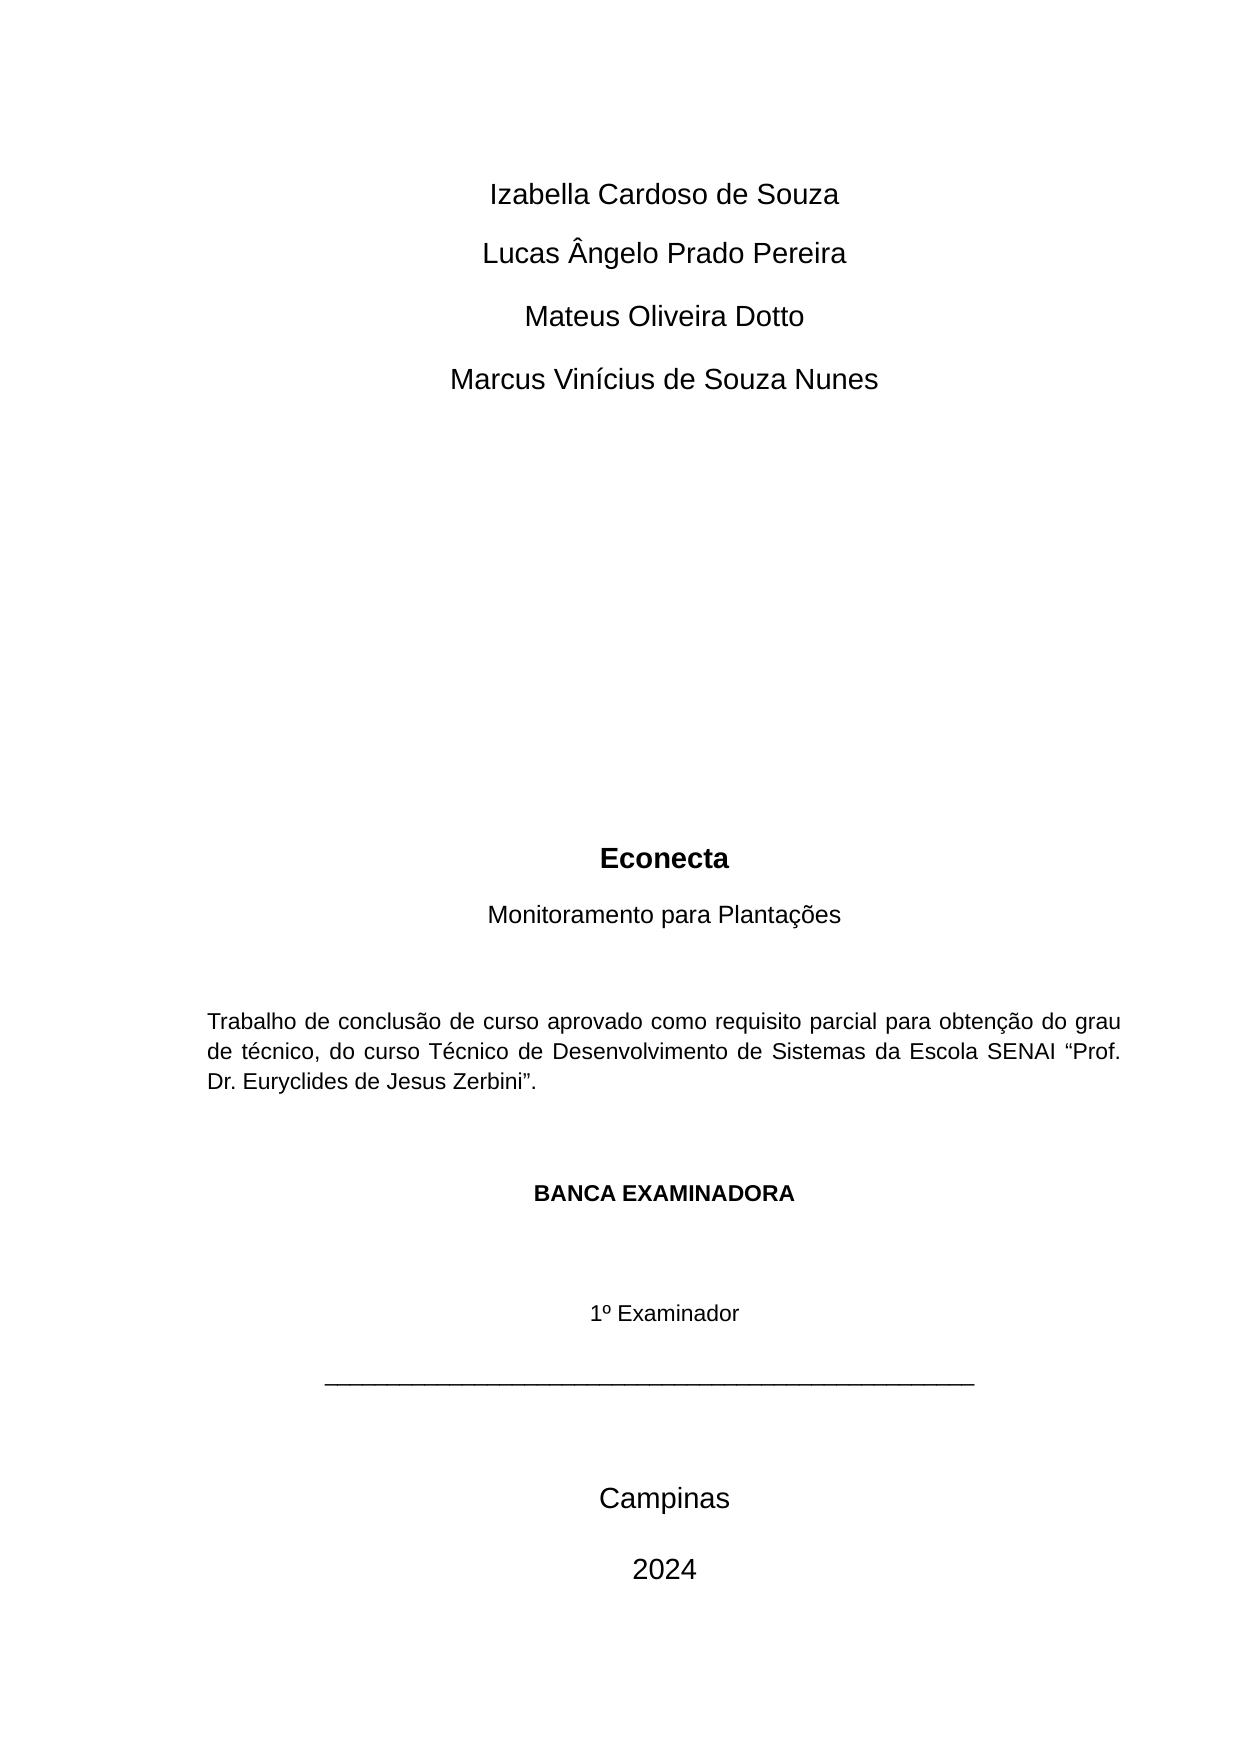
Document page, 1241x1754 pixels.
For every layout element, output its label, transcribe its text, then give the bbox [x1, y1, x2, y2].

text Lucas Ângelo Prado Pereira [207, 237, 1122, 270]
text Trabalho de conclusão de curso aprovado como requisito parcial para obtenção do grau de técnico, do curso Técnico de Desenvolvimento de Sistemas da Escola SENAI “Prof. Dr. Euryclides de Jesus Zerbini”. [207, 1008, 1122, 1094]
text Izabella Cardoso de Souza [207, 177, 1122, 211]
text Marcus Vinícius de Souza Nunes [207, 362, 1122, 396]
text Mateus Oliveira Dotto [207, 299, 1122, 333]
text Campinas [207, 1481, 1122, 1514]
text 2024 [207, 1552, 1122, 1586]
text Econecta [207, 841, 1122, 874]
text Monitoramento para Plantações [207, 900, 1122, 929]
text BANCA EXAMINADORA [207, 1179, 1122, 1206]
text 1º Examinador [207, 1300, 1122, 1326]
